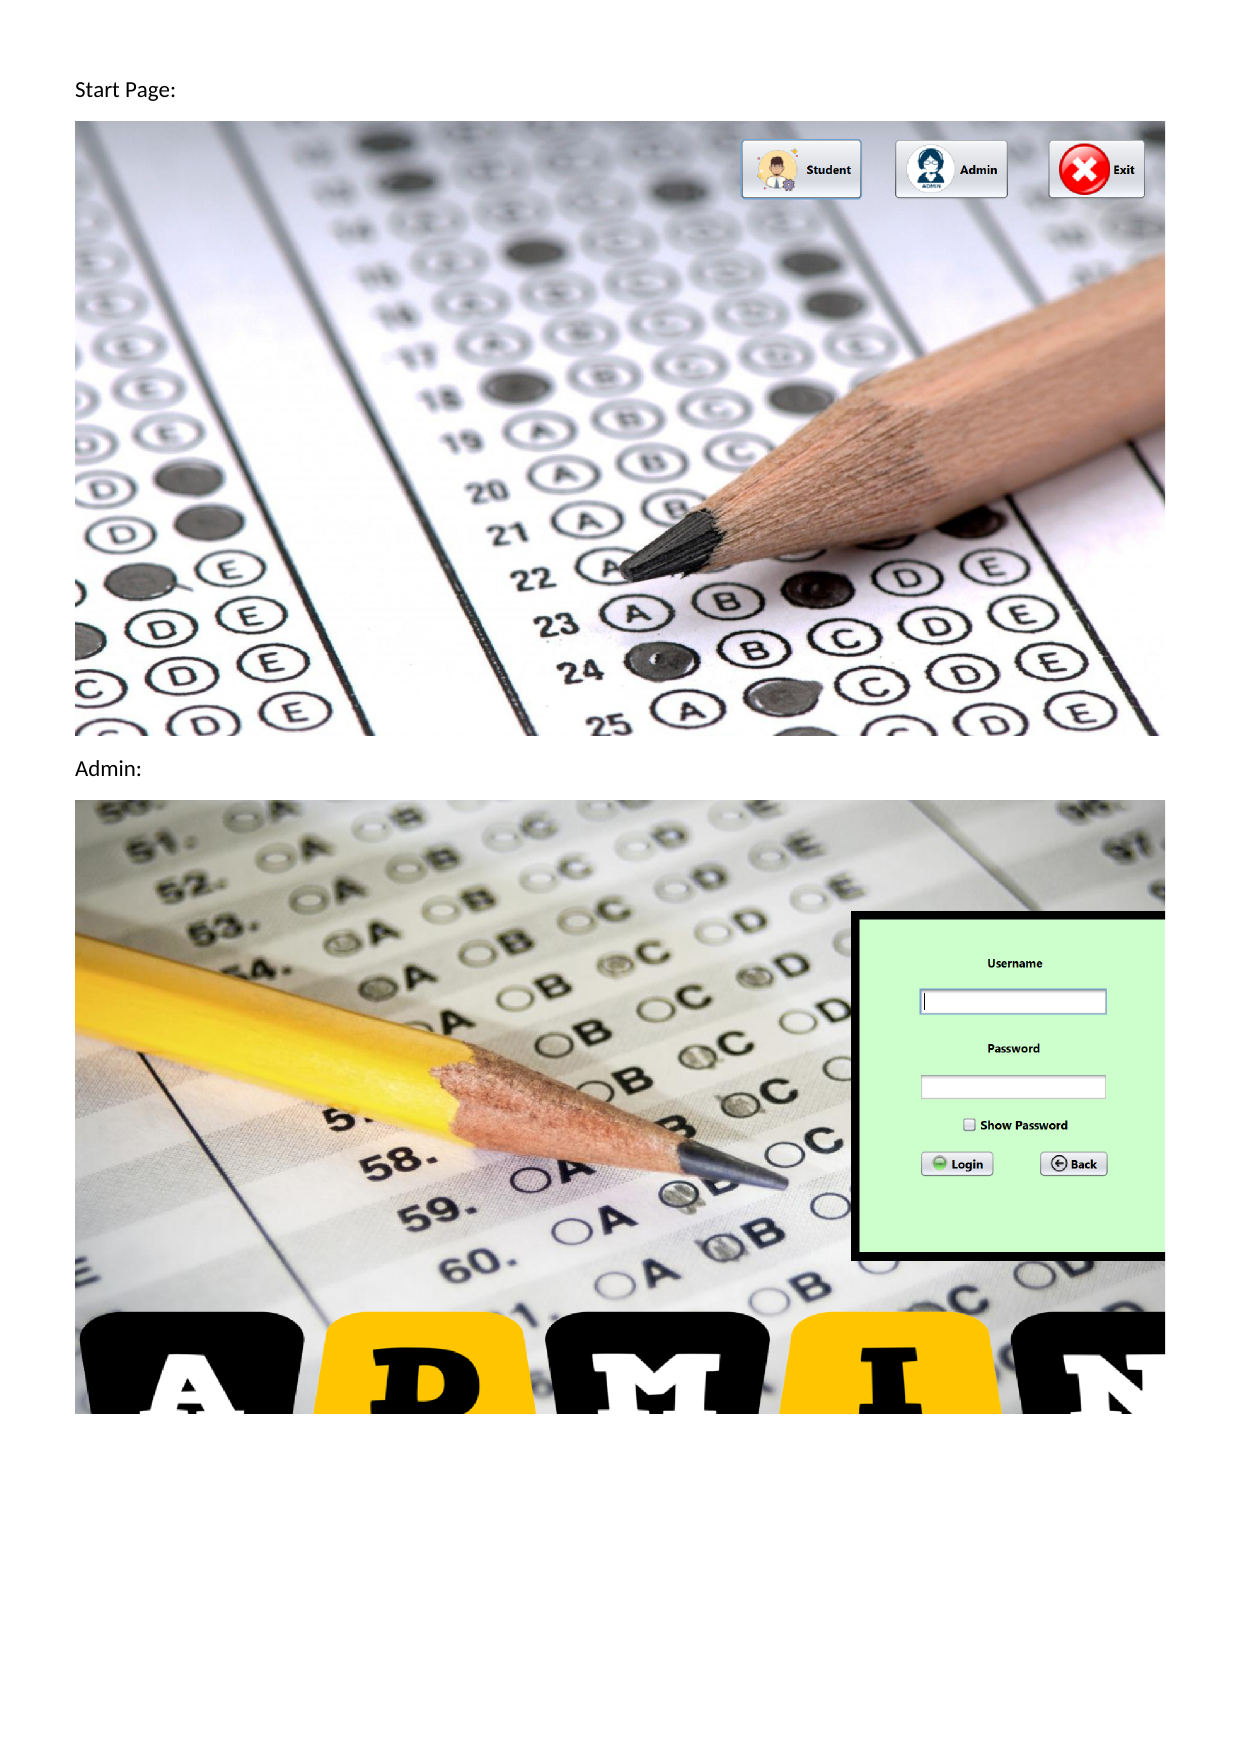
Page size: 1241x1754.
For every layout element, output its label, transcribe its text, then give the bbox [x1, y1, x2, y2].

picture [75, 800, 1166, 1414]
picture [75, 121, 1166, 736]
text Admin: [75, 754, 1165, 782]
text Start Page: [75, 75, 1165, 103]
